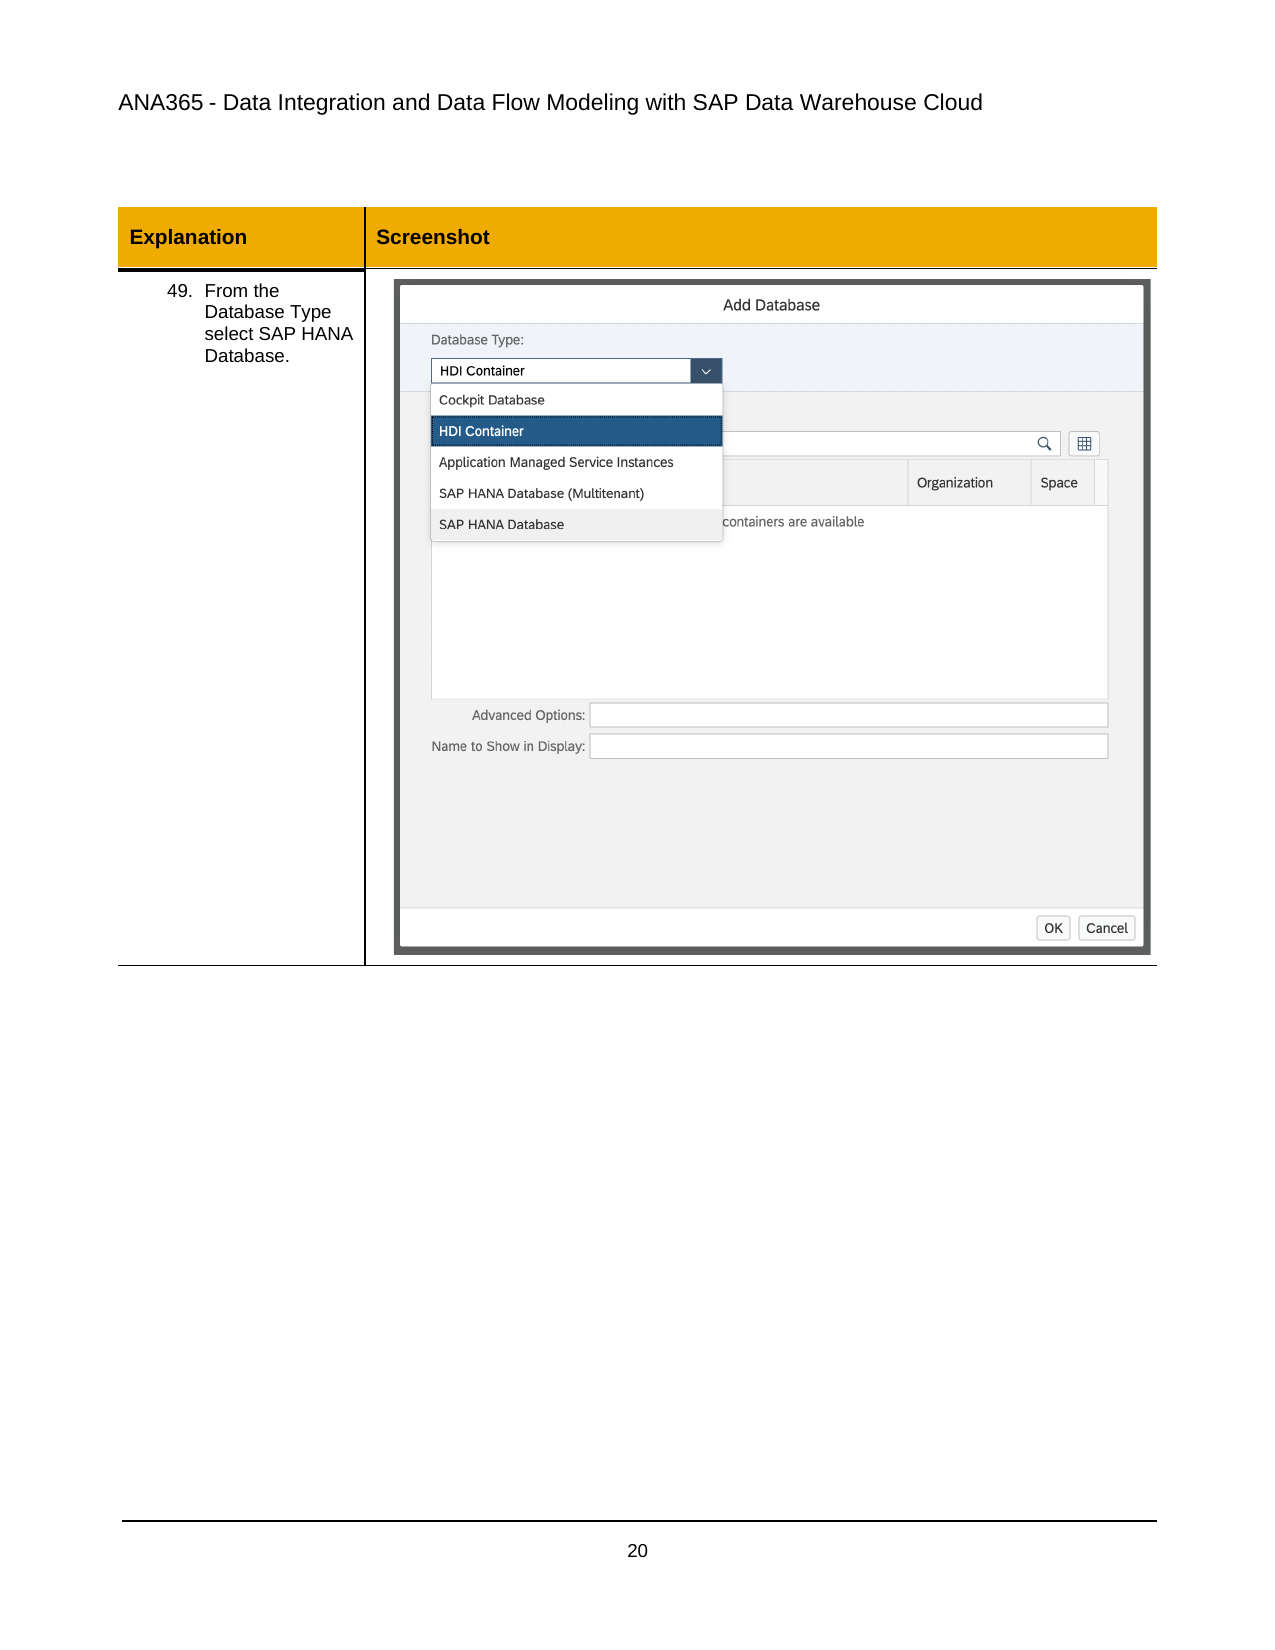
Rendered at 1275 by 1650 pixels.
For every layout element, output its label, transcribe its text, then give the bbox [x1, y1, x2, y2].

table_cell From the Database Type select SAP HANA Database. [118, 272, 364, 965]
table_cell [366, 269, 1157, 965]
table_header Screenshot [366, 207, 1157, 267]
picture [393, 279, 1151, 955]
table_header Explanation [118, 207, 364, 267]
